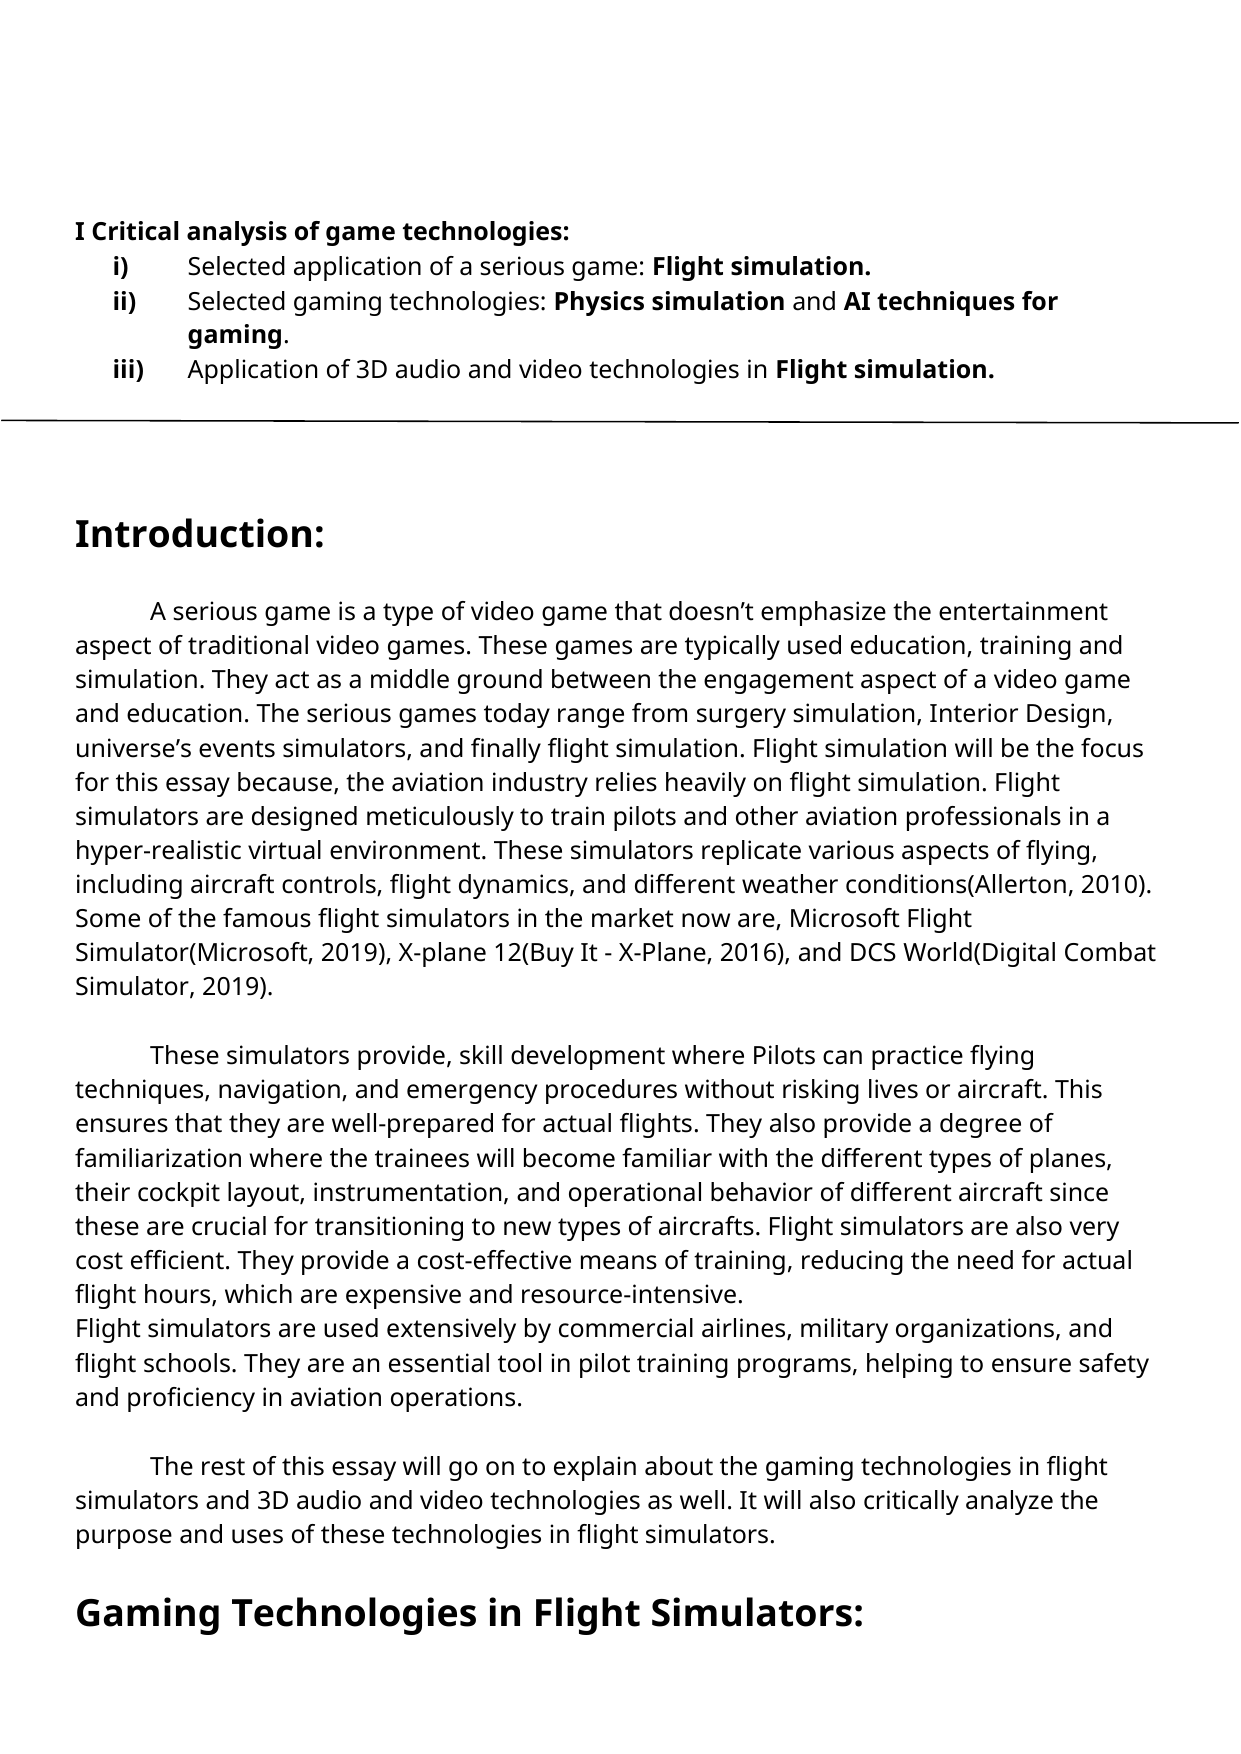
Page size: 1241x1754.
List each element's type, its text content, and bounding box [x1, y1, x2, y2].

list Selected gaming technologies: Physics simulation and AI techniques for gaming. [112, 283, 1165, 351]
list Application of 3D audio and video technologies in Flight simulation. [112, 352, 1165, 386]
list Selected application of a serious game: Flight simulation. [112, 248, 1165, 282]
text Flight simulators are used extensively by commercial airlines, military organizations, and flight schools. They are an essential tool in pilot training programs, helping to ensure safety and proficiency in aviation operations. [75, 1311, 1165, 1413]
text A serious game is a type of video game that doesn’t emphasize the entertainment aspect of traditional video games. These games are typically used education, training and simulation. They act as a middle ground between the engagement aspect of a video game and education. The serious games today range from surgery simulation, Interior Design, universe’s events simulators, and finally flight simulation. Flight simulation will be the focus for this essay because, the aviation industry relies heavily on flight simulation. Flight simulators are designed meticulously to train pilots and other aviation professionals in a hyper-realistic virtual environment. These simulators replicate various aspects of flying, including aircraft controls, flight dynamics, and different weather conditions(Allerton, 2010). Some of the famous flight simulators in the market now are, Microsoft Flight Simulator(Microsoft, 2019), X-plane 12(Buy It - X-Plane, 2016), and DCS World(Digital Combat Simulator, 2019). [75, 594, 1165, 1003]
text Introduction: [75, 508, 1165, 559]
text Gaming Technologies in Flight Simulators: [75, 1586, 1165, 1637]
text The rest of this essay will go on to explain about the gaming technologies in flight simulators and 3D audio and video technologies as well. It will also critically analyze the purpose and uses of these technologies in flight simulators. [75, 1449, 1165, 1551]
text These simulators provide, skill development where Pilots can practice flying techniques, navigation, and emergency procedures without risking lives or aircraft. This ensures that they are well-prepared for actual flights. They also provide a degree of familiarization where the trainees will become familiar with the different types of planes, their cockpit layout, instrumentation, and operational behavior of different aircraft since these are crucial for transitioning to new types of aircrafts. Flight simulators are also very cost efficient. They provide a cost-effective means of training, reducing the need for actual flight hours, which are expensive and resource-intensive. [75, 1038, 1165, 1311]
text I Critical analysis of game technologies: [75, 214, 1165, 248]
